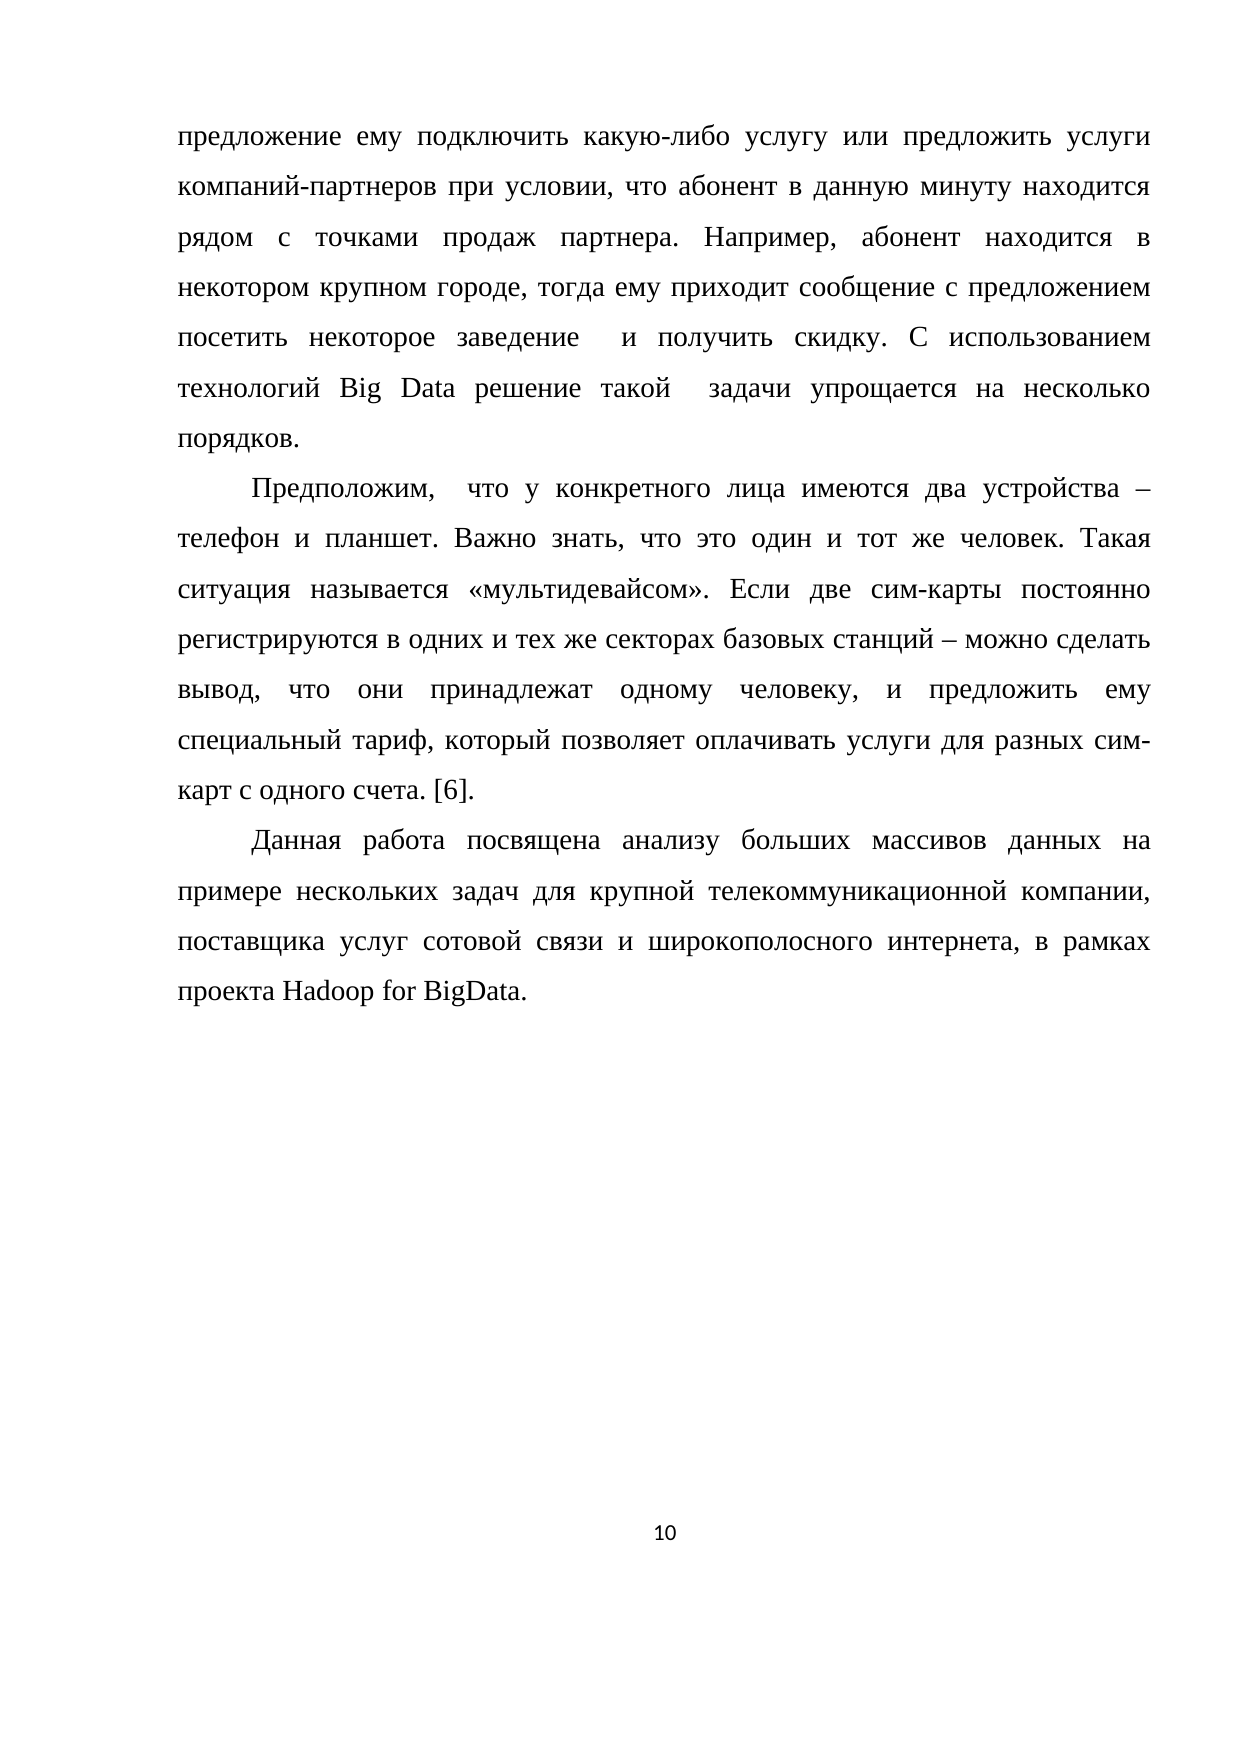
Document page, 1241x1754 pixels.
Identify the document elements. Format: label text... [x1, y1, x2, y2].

text Данная работа посвящена анализу больших массивов данных на примере нескольких задач для крупной телекоммуникационной компании, поставщика услуг сотовой связи и широкополосного интернета, в рамках проекта Hadoop for BigData. [177, 822, 1152, 1007]
text Предположим, что у конкретного лица имеются два устройства – телефон и планшет. Важно знать, что это один и тот же человек. Такая ситуация называется «мультидевайсом». Если две сим-карты постоянно регистрируются в одних и тех же секторах базовых станций – можно сделать вывод, что они принадлежат одному человеку, и предложить ему специальный тариф, который позволяет оплачивать услуги для разных сим-карт с одного счета. [6]. [177, 470, 1152, 806]
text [177, 118, 1152, 453]
